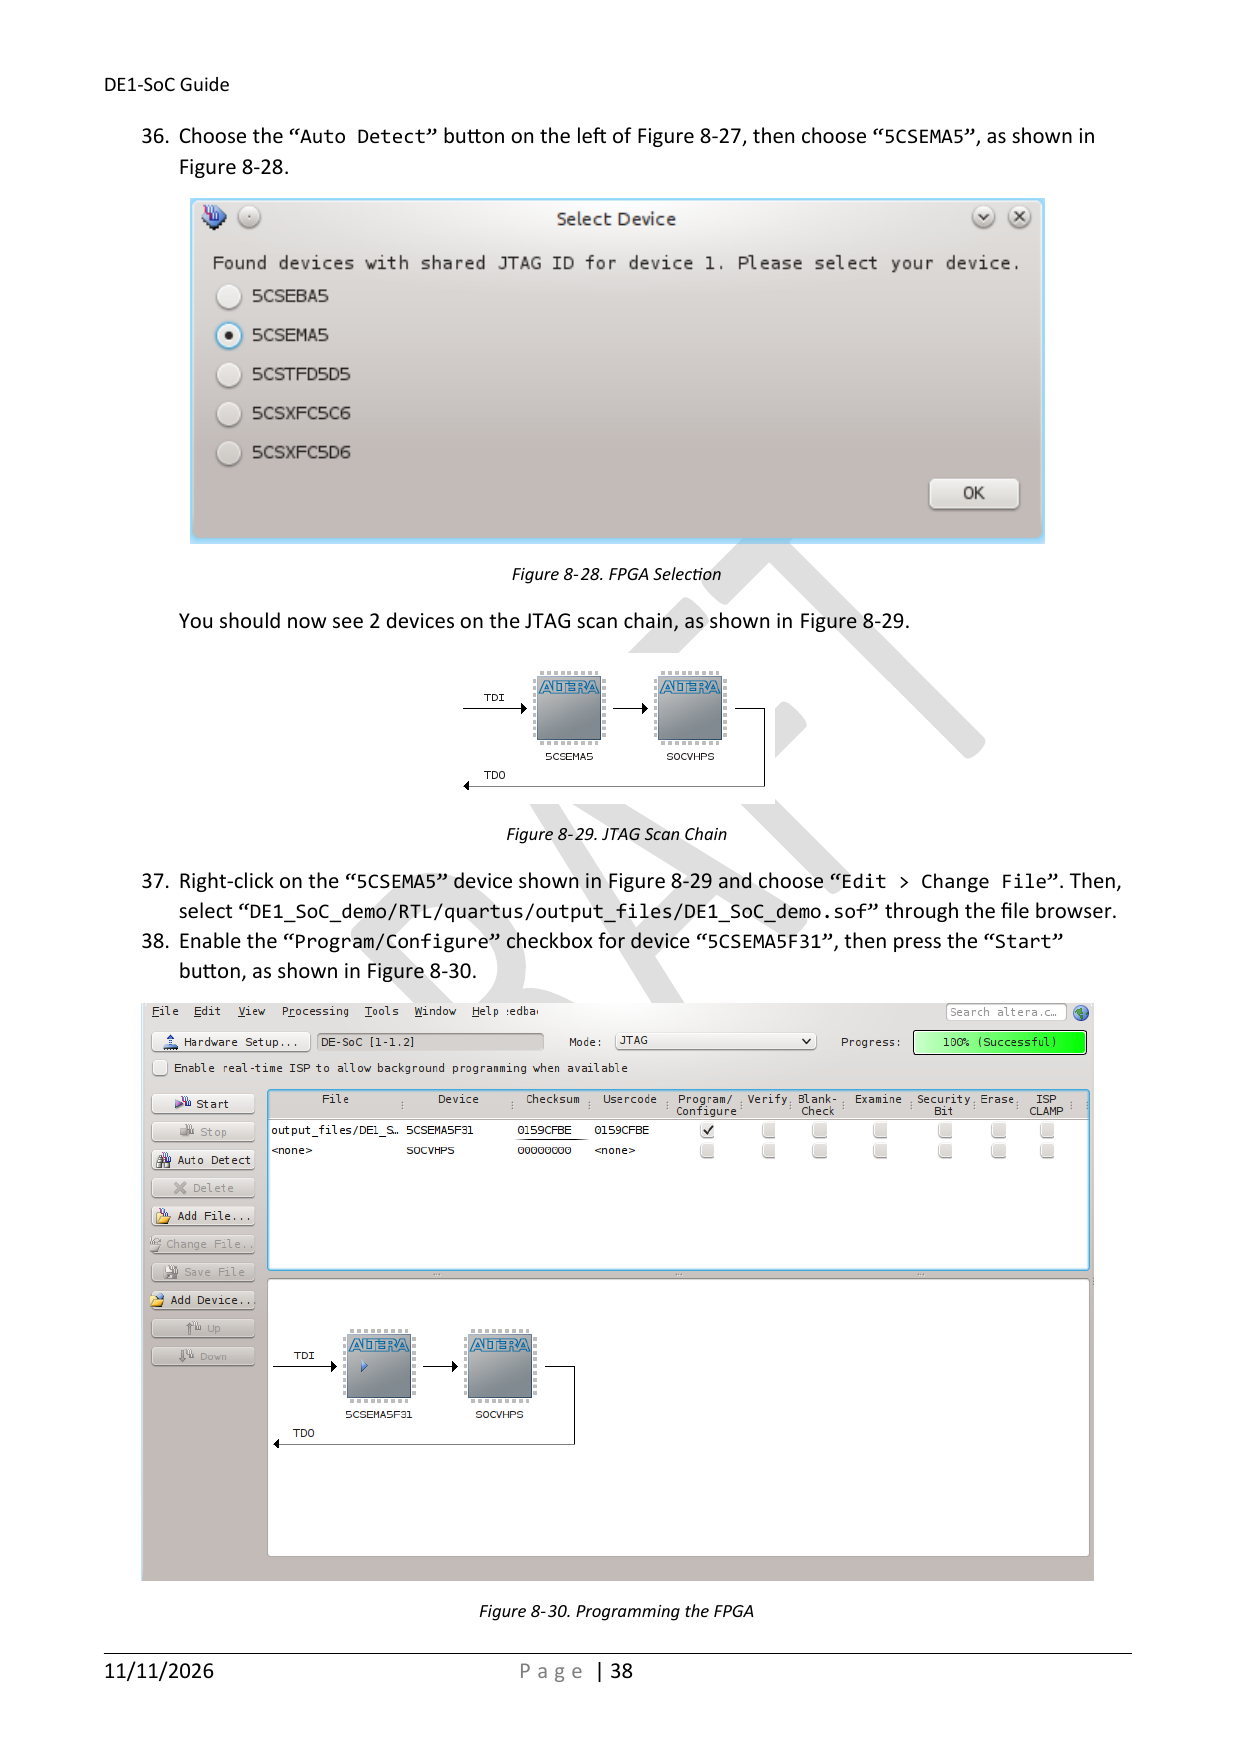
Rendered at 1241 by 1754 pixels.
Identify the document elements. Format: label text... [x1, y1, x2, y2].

picture [460, 653, 775, 804]
picture [141, 1003, 1094, 1581]
picture [190, 198, 1045, 544]
